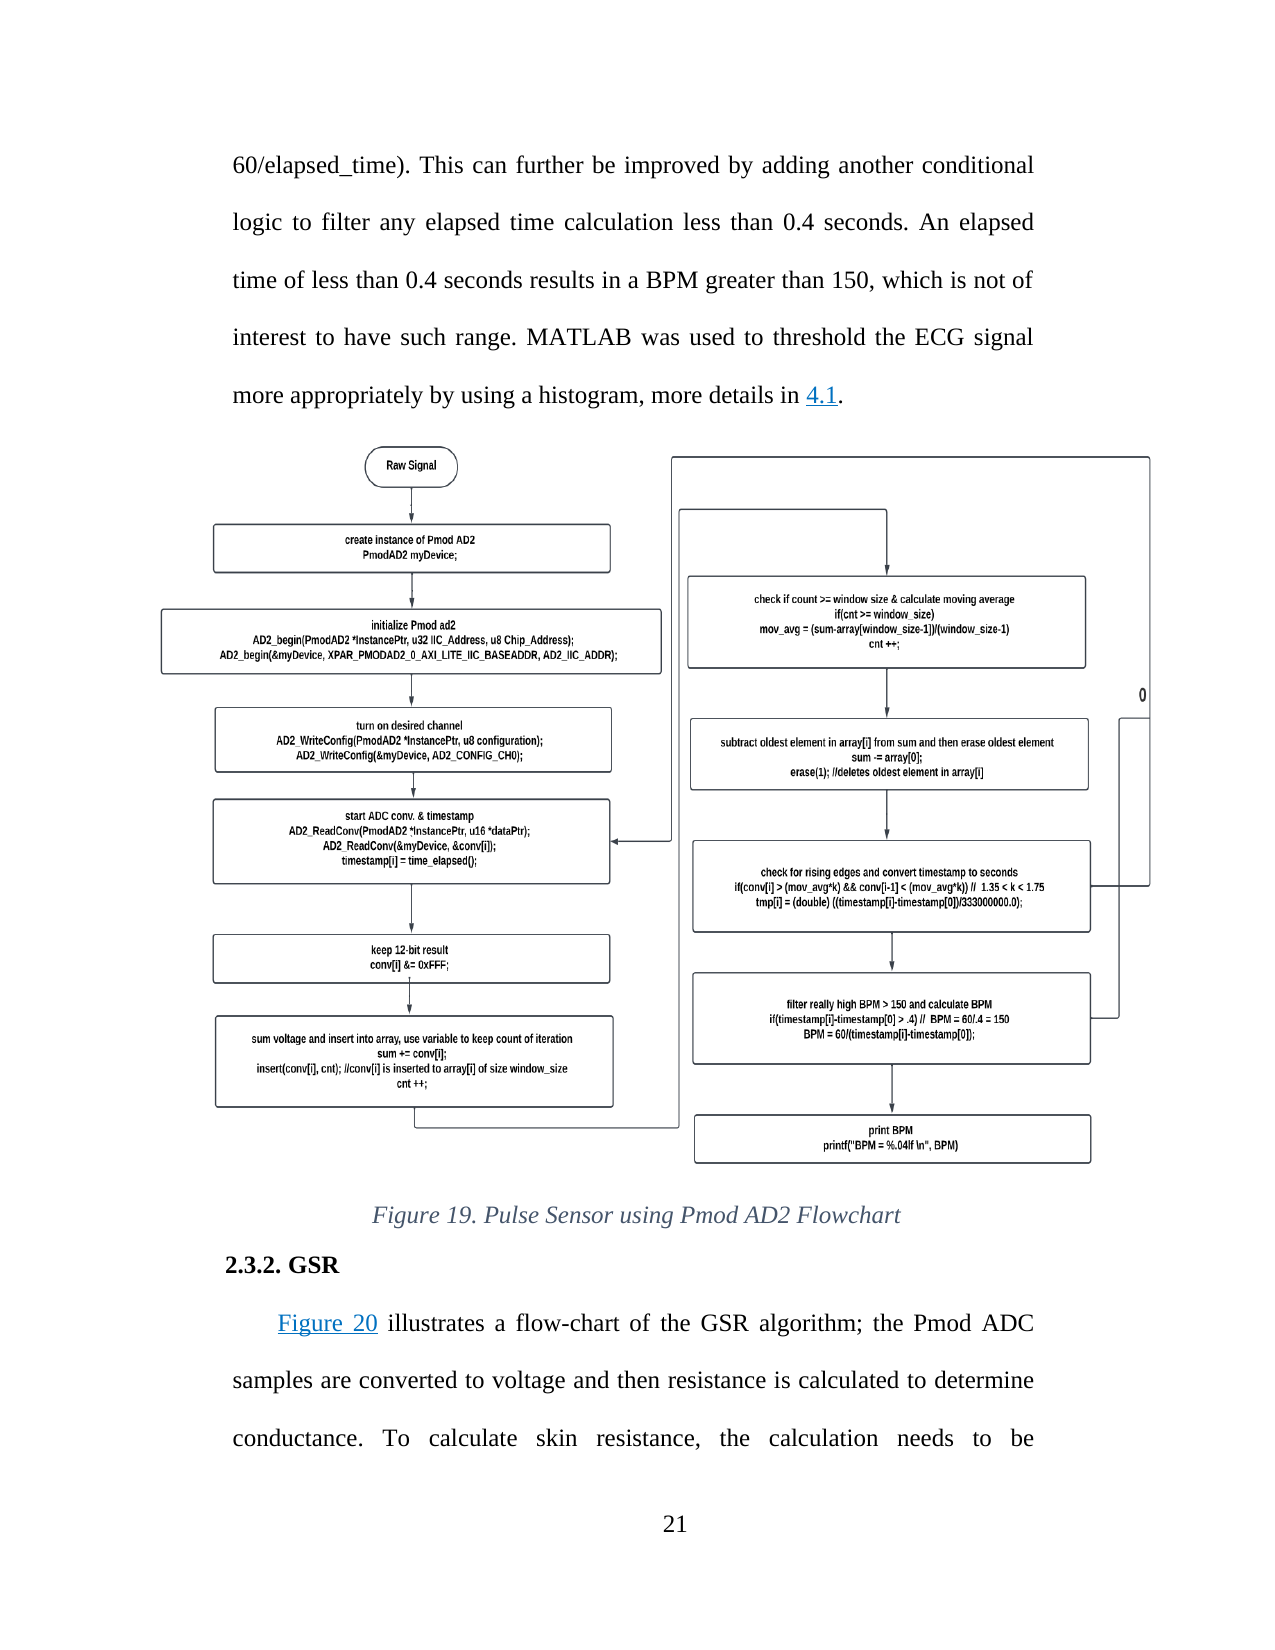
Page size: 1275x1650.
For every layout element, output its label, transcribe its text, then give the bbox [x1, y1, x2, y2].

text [232, 150, 1035, 409]
text Figure 19. Pulse Sensor using Pmod AD2 Flowchart [150, 1201, 1125, 1229]
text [232, 1308, 1035, 1451]
subtitle GSR [225, 1250, 1125, 1279]
picture [150, 437, 1158, 1172]
